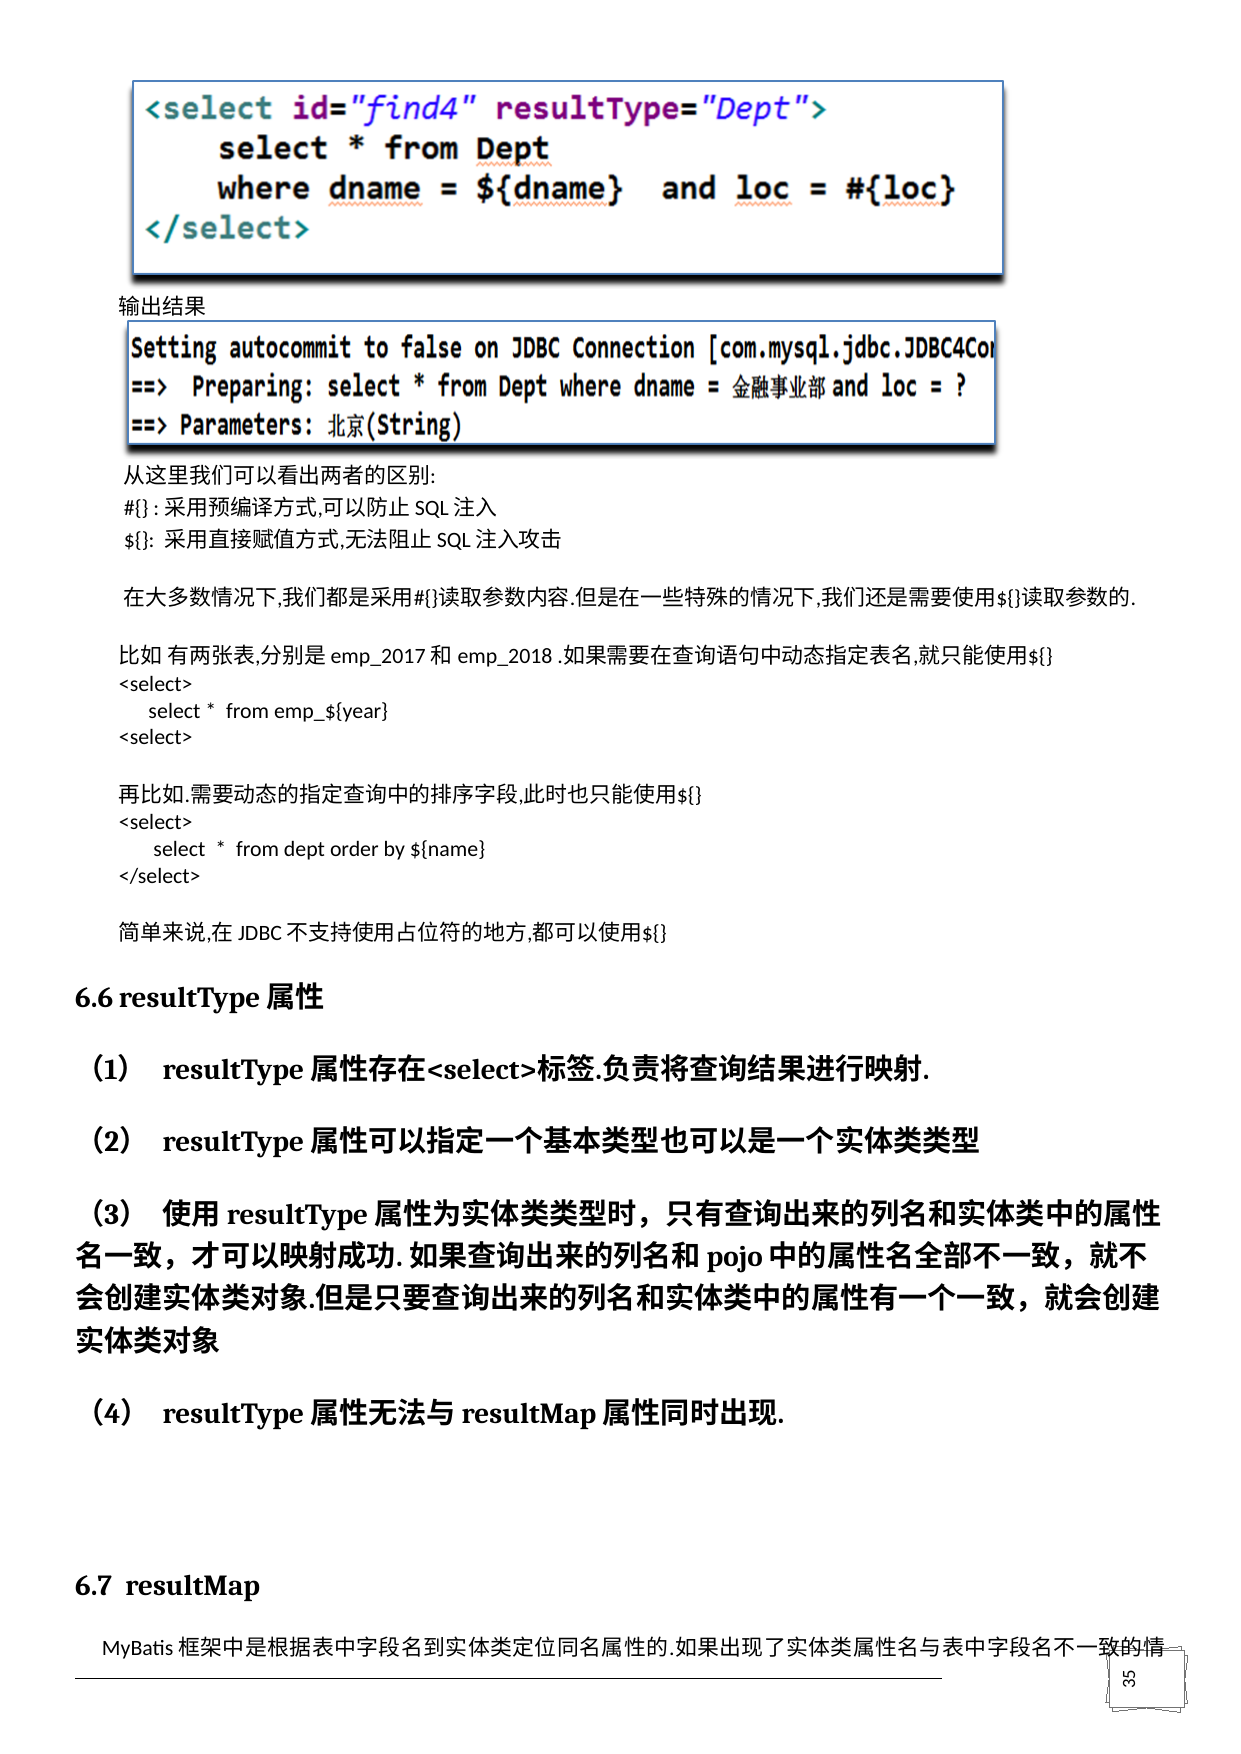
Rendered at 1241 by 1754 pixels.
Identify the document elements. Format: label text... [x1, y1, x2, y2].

text ${}: 采用直接赋值方式,无法阻止SQL注入攻击 [119, 522, 1165, 553]
text #{} : 采用预编译方式,可以防止SQL注入 [119, 490, 1165, 522]
text </select> [119, 862, 1165, 888]
text select * from emp_${year} [119, 697, 1165, 723]
subtitle resultType属性 [75, 974, 1165, 1016]
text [75, 1630, 1165, 1662]
text 再比如.需要动态的指定查询中的排序字段,此时也只能使用${} [119, 777, 1165, 808]
text 比如 有两张表,分别是emp_2017 和 emp_2018 .如果需要在查询语句中动态指定表名,就只能使用${} [119, 638, 1165, 670]
picture [123, 80, 1012, 289]
text 从这里我们可以看出两者的区别: [119, 458, 1165, 490]
subtitle resultType属性无法与resultMap属性同时出现. [75, 1390, 1165, 1432]
picture [118, 320, 1004, 459]
subtitle 使用resultType属性为实体类类型时，只有查询出来的列名和实体类中的属性名一致，才可以映射成功. 如果查询出来的列名和pojo中的属性名全部不一致，就不会创建实体类对象.但是只要查询出来的列名和实体类中的属性有一个一致，就会创建实体类对象 [75, 1190, 1165, 1359]
text <select> [119, 670, 1165, 697]
subtitle resultMap [75, 1569, 1165, 1603]
subtitle resultType属性存在<select>标签.负责将查询结果进行映射. [75, 1045, 1165, 1088]
text <select> [119, 723, 1165, 750]
text 简单来说,在JDBC不支持使用占位符的地方,都可以使用${} [119, 915, 1165, 947]
text select * from dept order by ${name} [119, 835, 1165, 862]
text 输出结果 [119, 289, 1165, 321]
text 在大多数情况下,我们都是采用#{}读取参数内容.但是在一些特殊的情况下,我们还是需要使用${}读取参数的. [119, 580, 1165, 612]
text <select> [119, 808, 1165, 835]
subtitle resultType属性可以指定一个基本类型也可以是一个实体类类型 [75, 1118, 1165, 1160]
